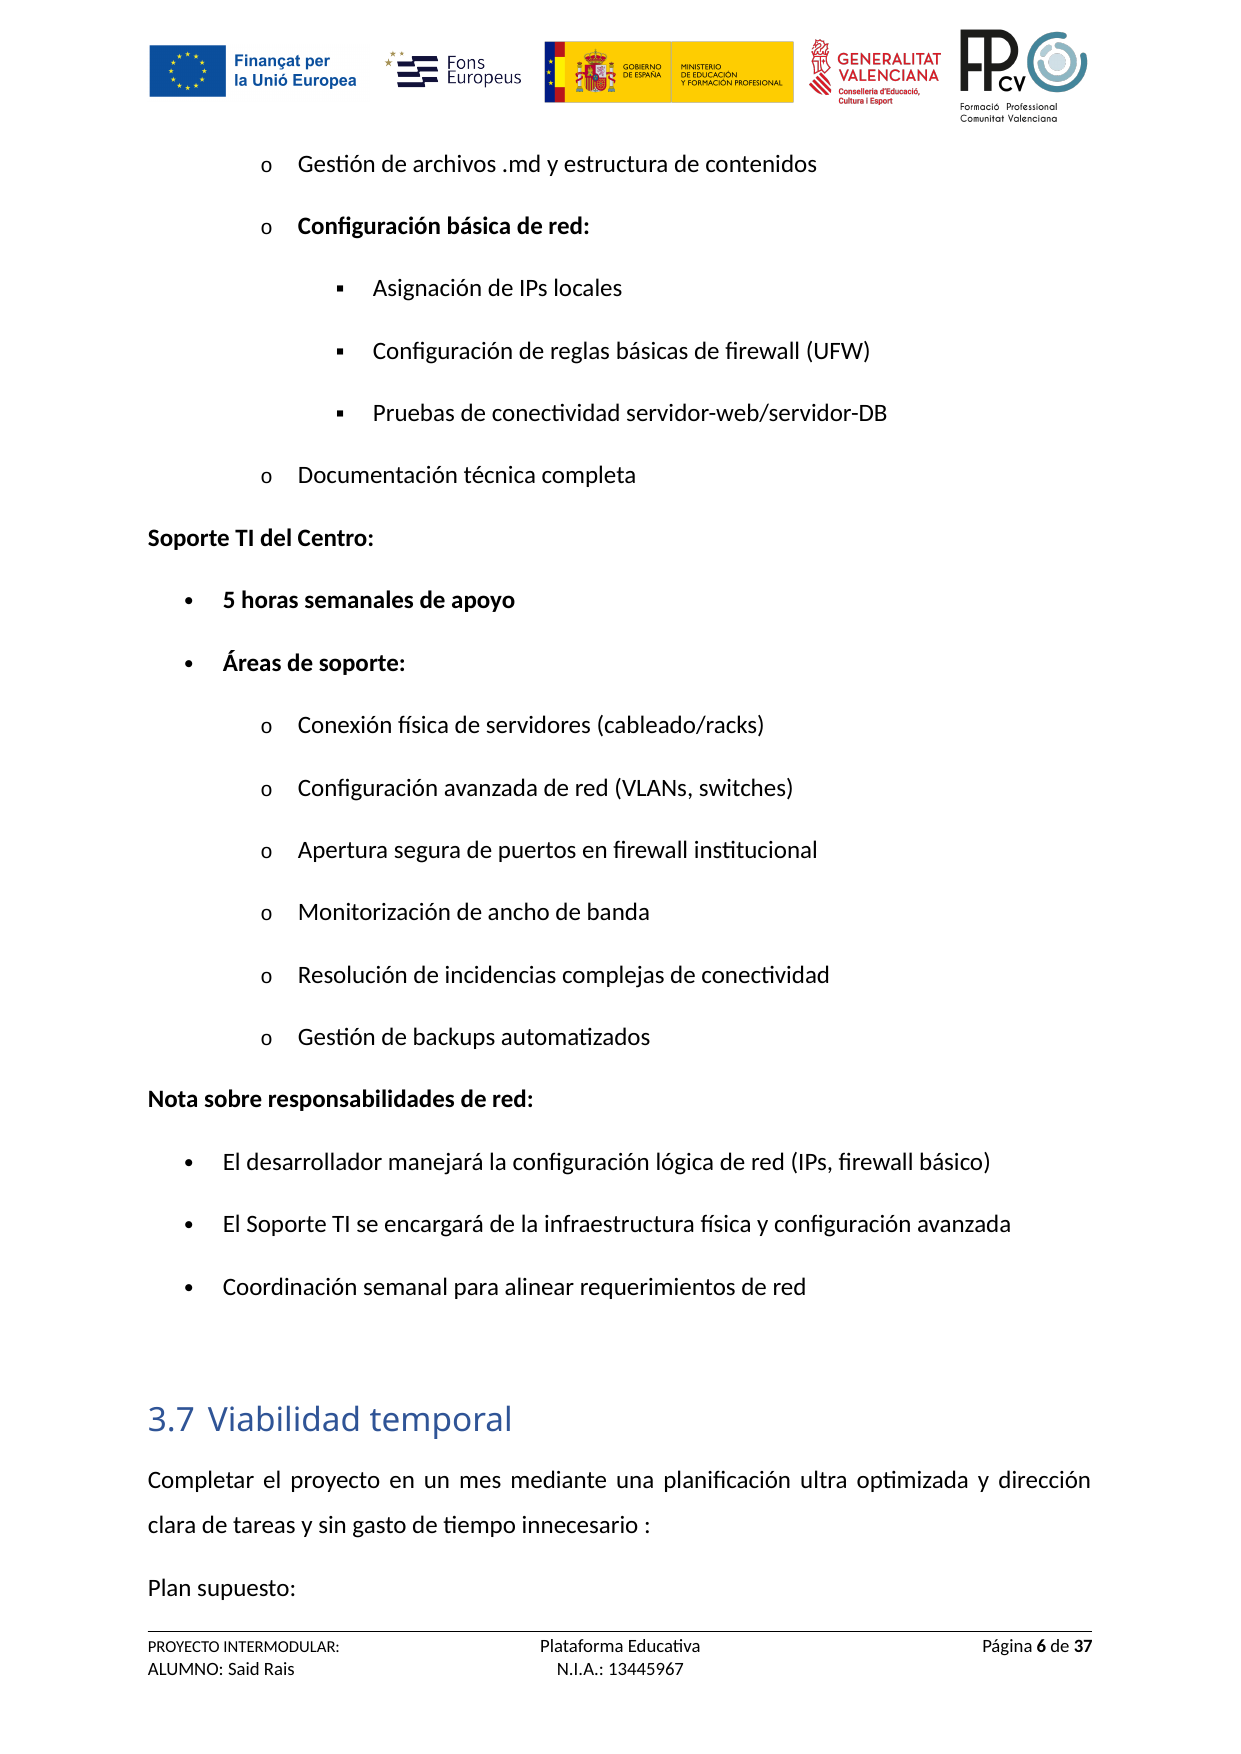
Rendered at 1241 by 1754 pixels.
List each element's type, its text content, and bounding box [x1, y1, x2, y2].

picture [384, 50, 530, 94]
list Pruebas de conectividad servidor-web/servidor-DB [335, 397, 1092, 428]
list Monitorización de ancho de banda [260, 896, 1092, 927]
subtitle Viabilidad temporal [148, 1396, 1092, 1441]
list Configuración de reglas básicas de firewall (UFW) [335, 335, 1092, 365]
picture [809, 39, 941, 105]
list Asignación de IPs locales [335, 272, 1092, 303]
picture [955, 22, 1091, 127]
list Configuración básica de red: [260, 210, 1092, 241]
list El Soporte TI se encargará de la infraestructura física y configuración avanzada [185, 1208, 1092, 1239]
list Conexión física de servidores (cableado/racks) [260, 709, 1092, 740]
list Coordinación semanal para alinear requerimientos de red [185, 1271, 1092, 1301]
list Apertura segura de puertos en firewall institucional [260, 834, 1092, 864]
list Configuración avanzada de red (VLANs, switches) [260, 772, 1092, 802]
text Completar el proyecto en un mes mediante una planificación ultra optimizada y dirección clara de tareas y sin gasto de tiempo innecesario : [148, 1464, 1092, 1540]
list Gestión de backups automatizados [260, 1021, 1092, 1052]
text Plan supuesto: [148, 1572, 1092, 1602]
list Áreas de soporte: [185, 647, 1092, 677]
list El desarrollador manejará la configuración lógica de red (IPs, firewall básico) [185, 1146, 1092, 1177]
list 5 horas semanales de apoyo [185, 584, 1092, 615]
text Nota sobre responsabilidades de red: [148, 1084, 1092, 1114]
picture [543, 40, 795, 104]
list Documentación técnica completa [260, 460, 1092, 490]
list Gestión de archivos .md y estructura de contenidos [260, 148, 1092, 178]
list Resolución de incidencias complejas de conectividad [260, 959, 1092, 989]
picture [147, 44, 370, 102]
text Soporte TI del Centro: [148, 522, 1092, 553]
